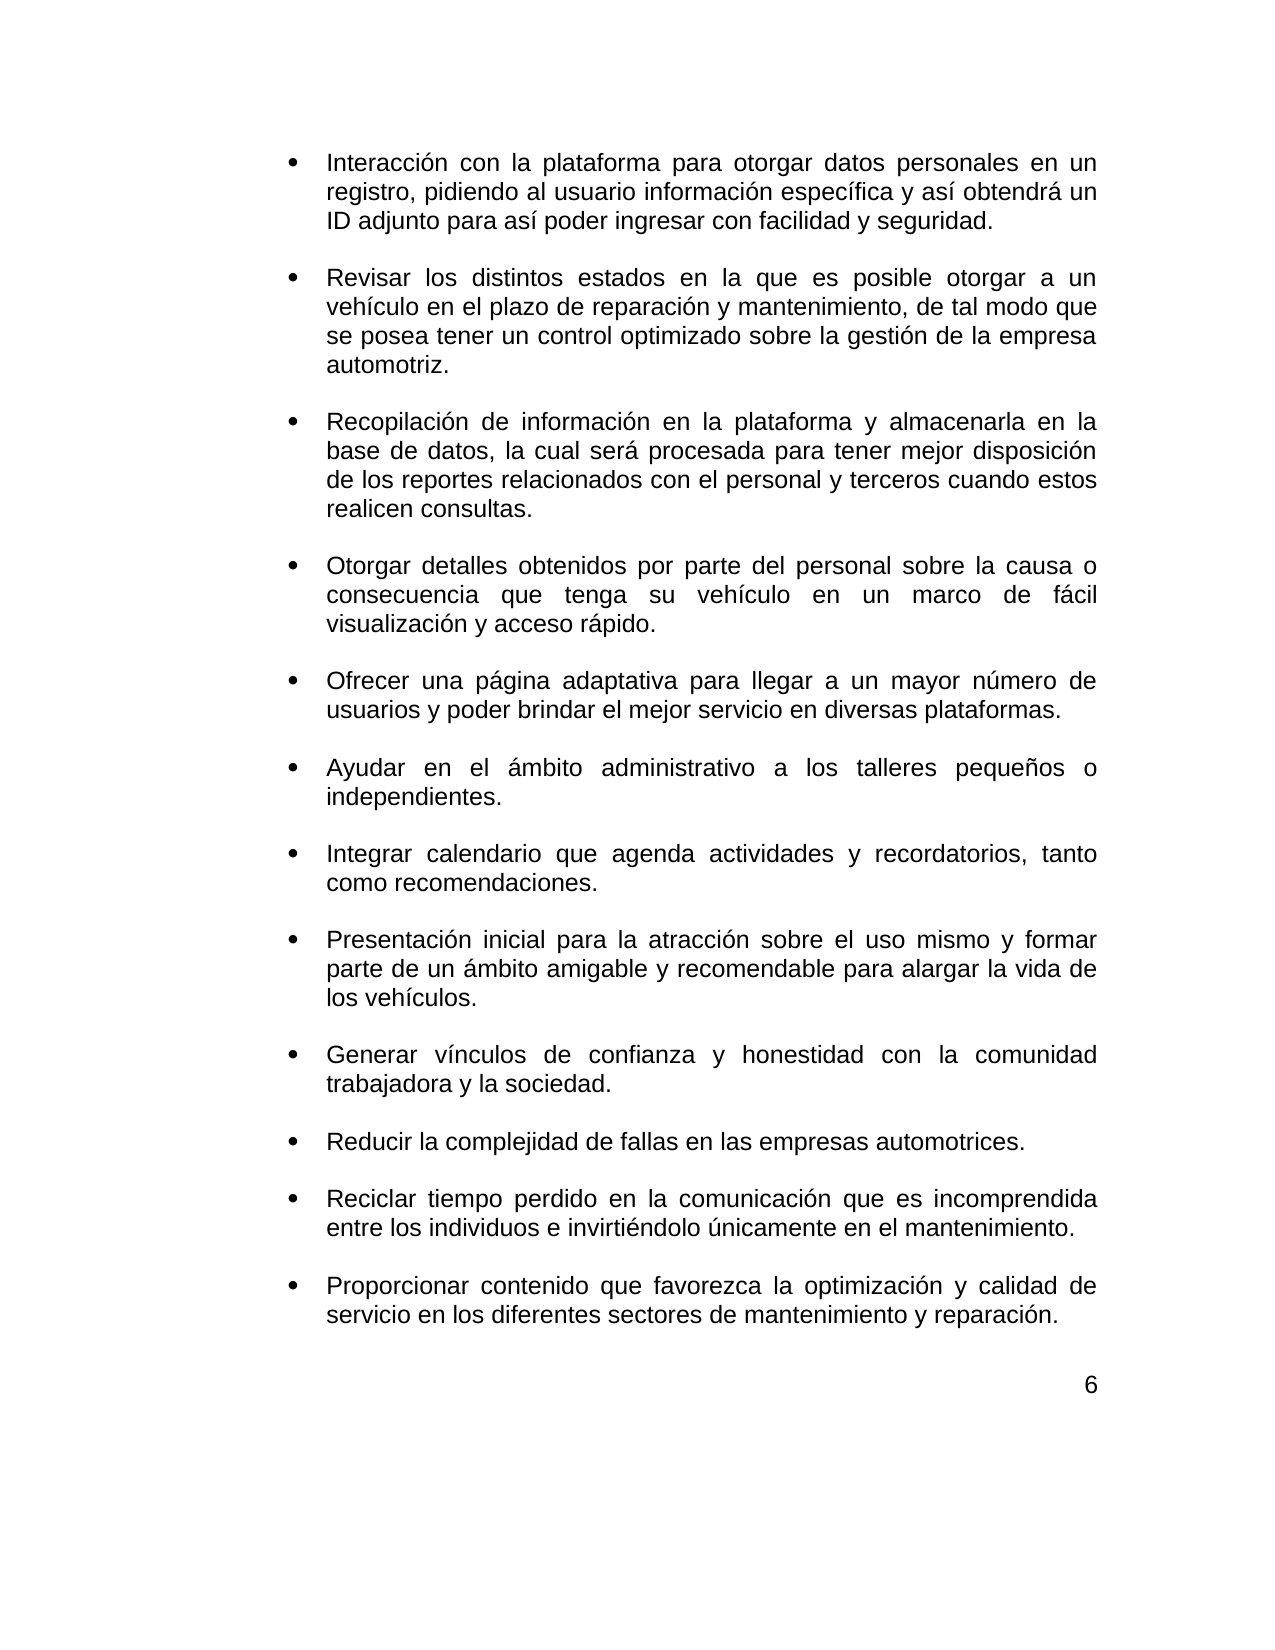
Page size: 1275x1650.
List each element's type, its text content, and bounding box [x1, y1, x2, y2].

list Reciclar tiempo perdido en la comunicación que es incomprendida entre los individuos e invirtiéndolo únicamente en el mantenimiento. [288, 1184, 1098, 1242]
list Reducir la complejidad de fallas en las empresas automotrices. [288, 1127, 1098, 1156]
list Recopilación de información en la plataforma y almacenarla en la base de datos, la cual será procesada para tener mejor disposición de los reportes relacionados con el personal y terceros cuando estos realicen consultas. [288, 407, 1098, 522]
list Ayudar en el ámbito administrativo a los talleres pequeños o independientes. [288, 753, 1098, 810]
list Integrar calendario que agenda actividades y recordatorios, tanto como recomendaciones. [288, 839, 1098, 897]
list Generar vínculos de confianza y honestidad con la comunidad trabajadora y la sociedad. [288, 1040, 1098, 1098]
list Presentación inicial para la atracción sobre el uso mismo y formar parte de un ámbito amigable y recomendable para alargar la vida de los vehículos. [288, 925, 1098, 1012]
list Revisar los distintos estados en la que es posible otorgar a un vehículo en el plazo de reparación y mantenimiento, de tal modo que se posea tener un control optimizado sobre la gestión de la empresa automotriz. [288, 263, 1098, 378]
list Otorgar detalles obtenidos por parte del personal sobre la causa o consecuencia que tenga su vehículo en un marco de fácil visualización y acceso rápido. [288, 551, 1098, 637]
list Ofrecer una página adaptativa para llegar a un mayor número de usuarios y poder brindar el mejor servicio en diversas plataformas. [288, 666, 1098, 724]
list Proporcionar contenido que favorezca la optimización y calidad de servicio en los diferentes sectores de mantenimiento y reparación. [288, 1271, 1098, 1328]
list Interacción con la plataforma para otorgar datos personales en un registro, pidiendo al usuario información específica y así obtendrá un ID adjunto para así poder ingresar con facilidad y seguridad. [288, 148, 1098, 235]
